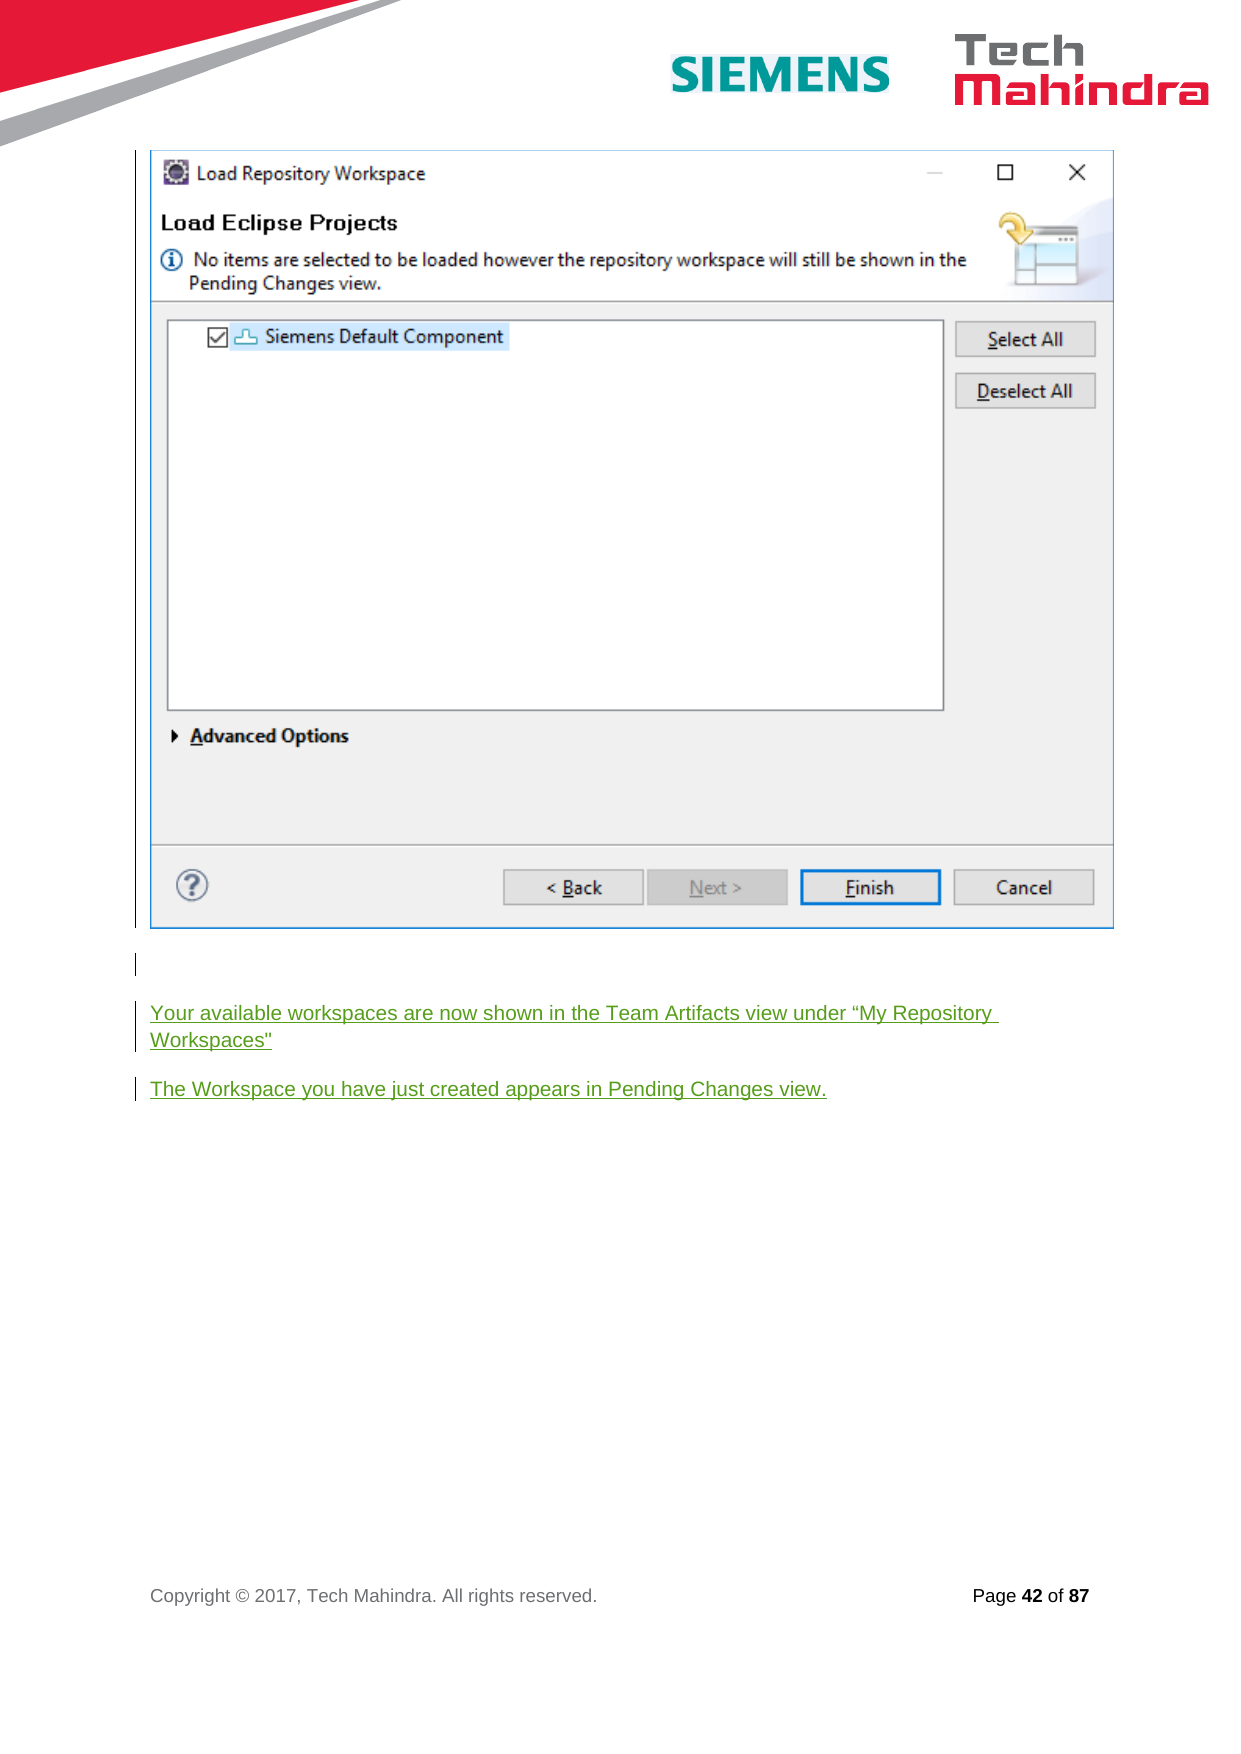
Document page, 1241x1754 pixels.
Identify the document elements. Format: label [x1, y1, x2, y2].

picture [0, 0, 423, 148]
picture [150, 150, 1114, 929]
picture [670, 54, 890, 93]
picture [955, 34, 1209, 105]
